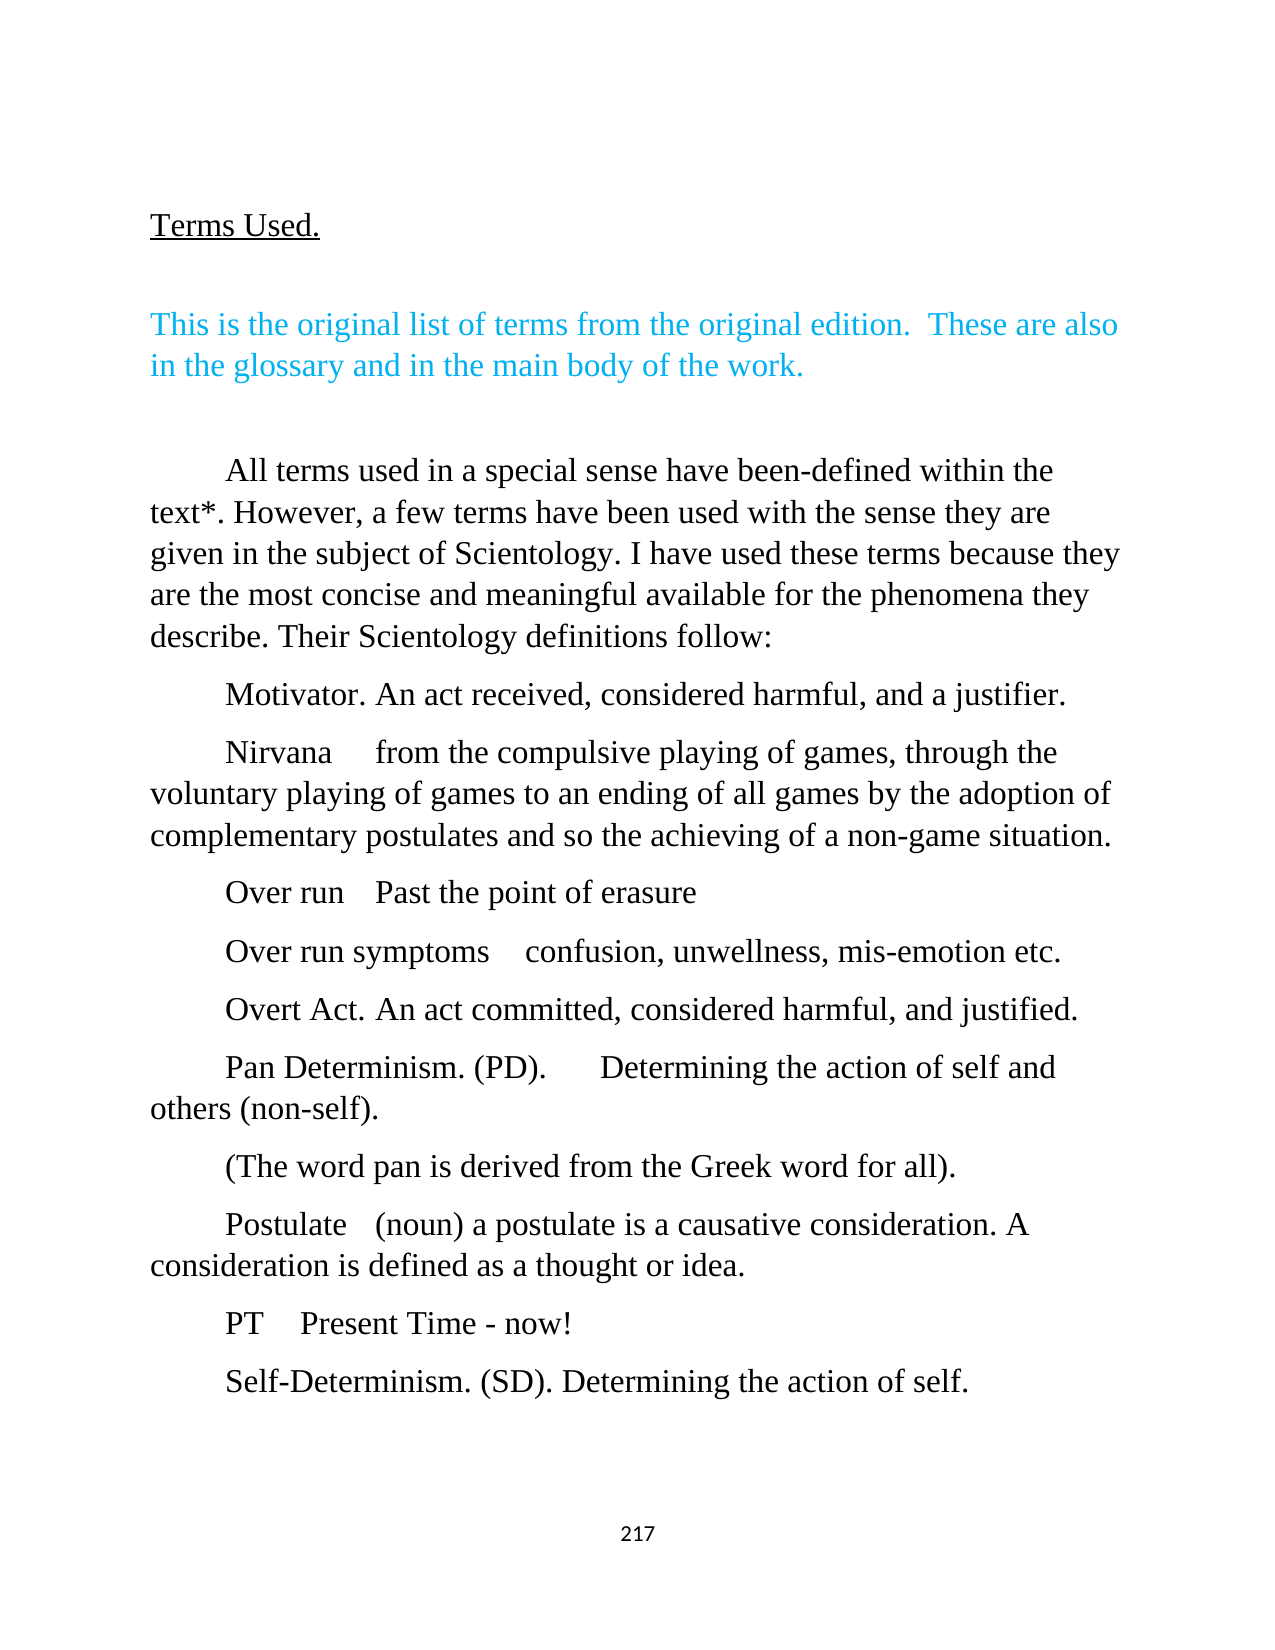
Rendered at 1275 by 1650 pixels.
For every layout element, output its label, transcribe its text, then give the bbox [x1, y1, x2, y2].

text Over run symptoms confusion, unwellness, mis-emotion etc. [150, 931, 1125, 969]
text Pan Determinism. (PD). Determining the action of self and others (non-self). [150, 1047, 1125, 1127]
text Self-Determinism. (SD). Determining the action of self. [150, 1362, 1125, 1400]
text Postulate (noun) a postulate is a causative consideration. A consideration is defined as a thought or idea. [150, 1204, 1125, 1284]
text Over run Past the point of erasure [150, 873, 1125, 911]
text Terms Used. [150, 205, 1125, 243]
text Nirvana from the compulsive playing of games, through the voluntary playing of games to an ending of all games by the adoption of complementary postulates and so the achieving of a non-game situation. [150, 732, 1125, 853]
text PT Present Time - now! [150, 1304, 1125, 1342]
text Overt Act. An act committed, considered harmful, and justified. [150, 989, 1125, 1027]
text All terms used in a special sense have been-defined within the text*. However, a few terms have been used with the sense they are given in the subject of Scientology. I have used these terms because they are the most concise and meaningful available for the phenomena they describe. Their Scientology definitions follow: [150, 451, 1125, 654]
text This is the original list of terms from the original edition. These are also in the glossary and in the main body of the work. [150, 263, 1125, 384]
text Motivator. An act received, considered harmful, and a justifier. [150, 674, 1125, 712]
text (The word pan is derived from the Greek word for all). [150, 1146, 1125, 1184]
